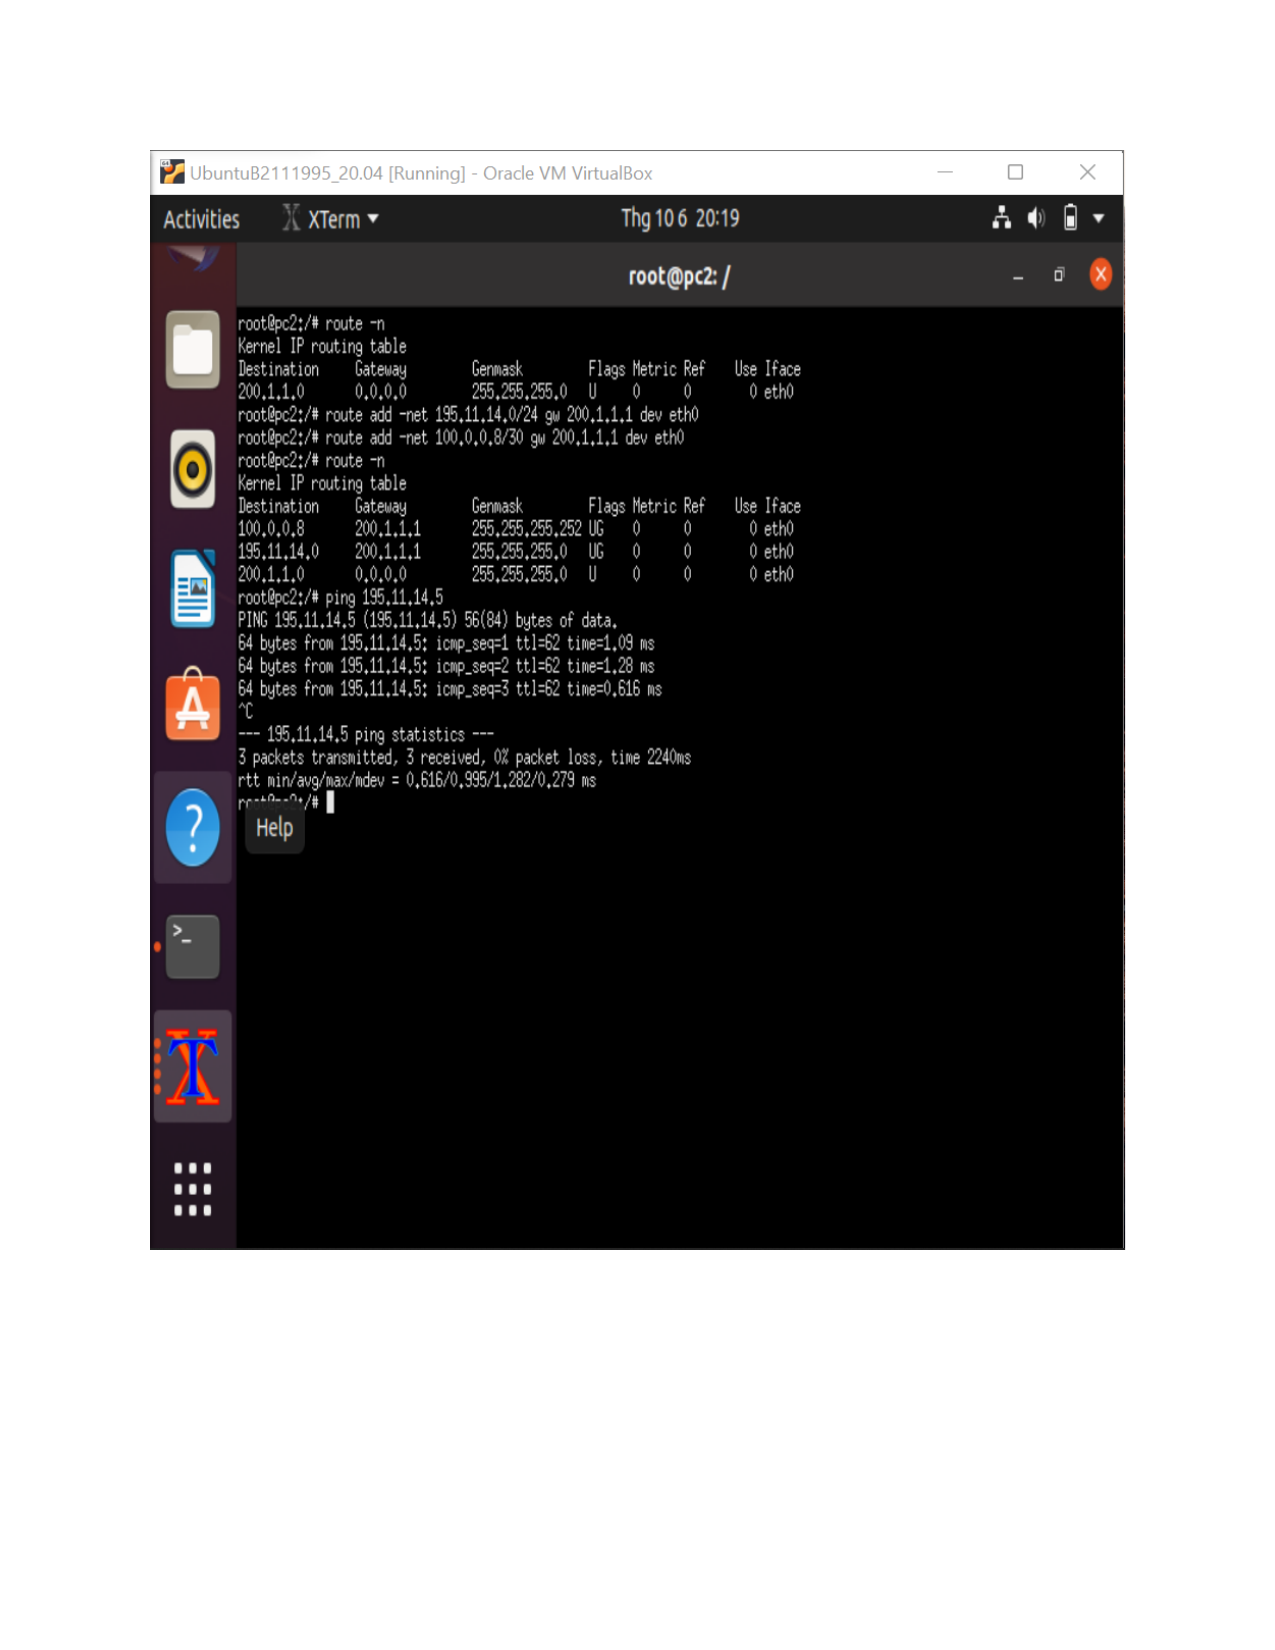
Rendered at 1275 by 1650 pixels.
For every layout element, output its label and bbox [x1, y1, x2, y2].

picture [150, 150, 1125, 1250]
